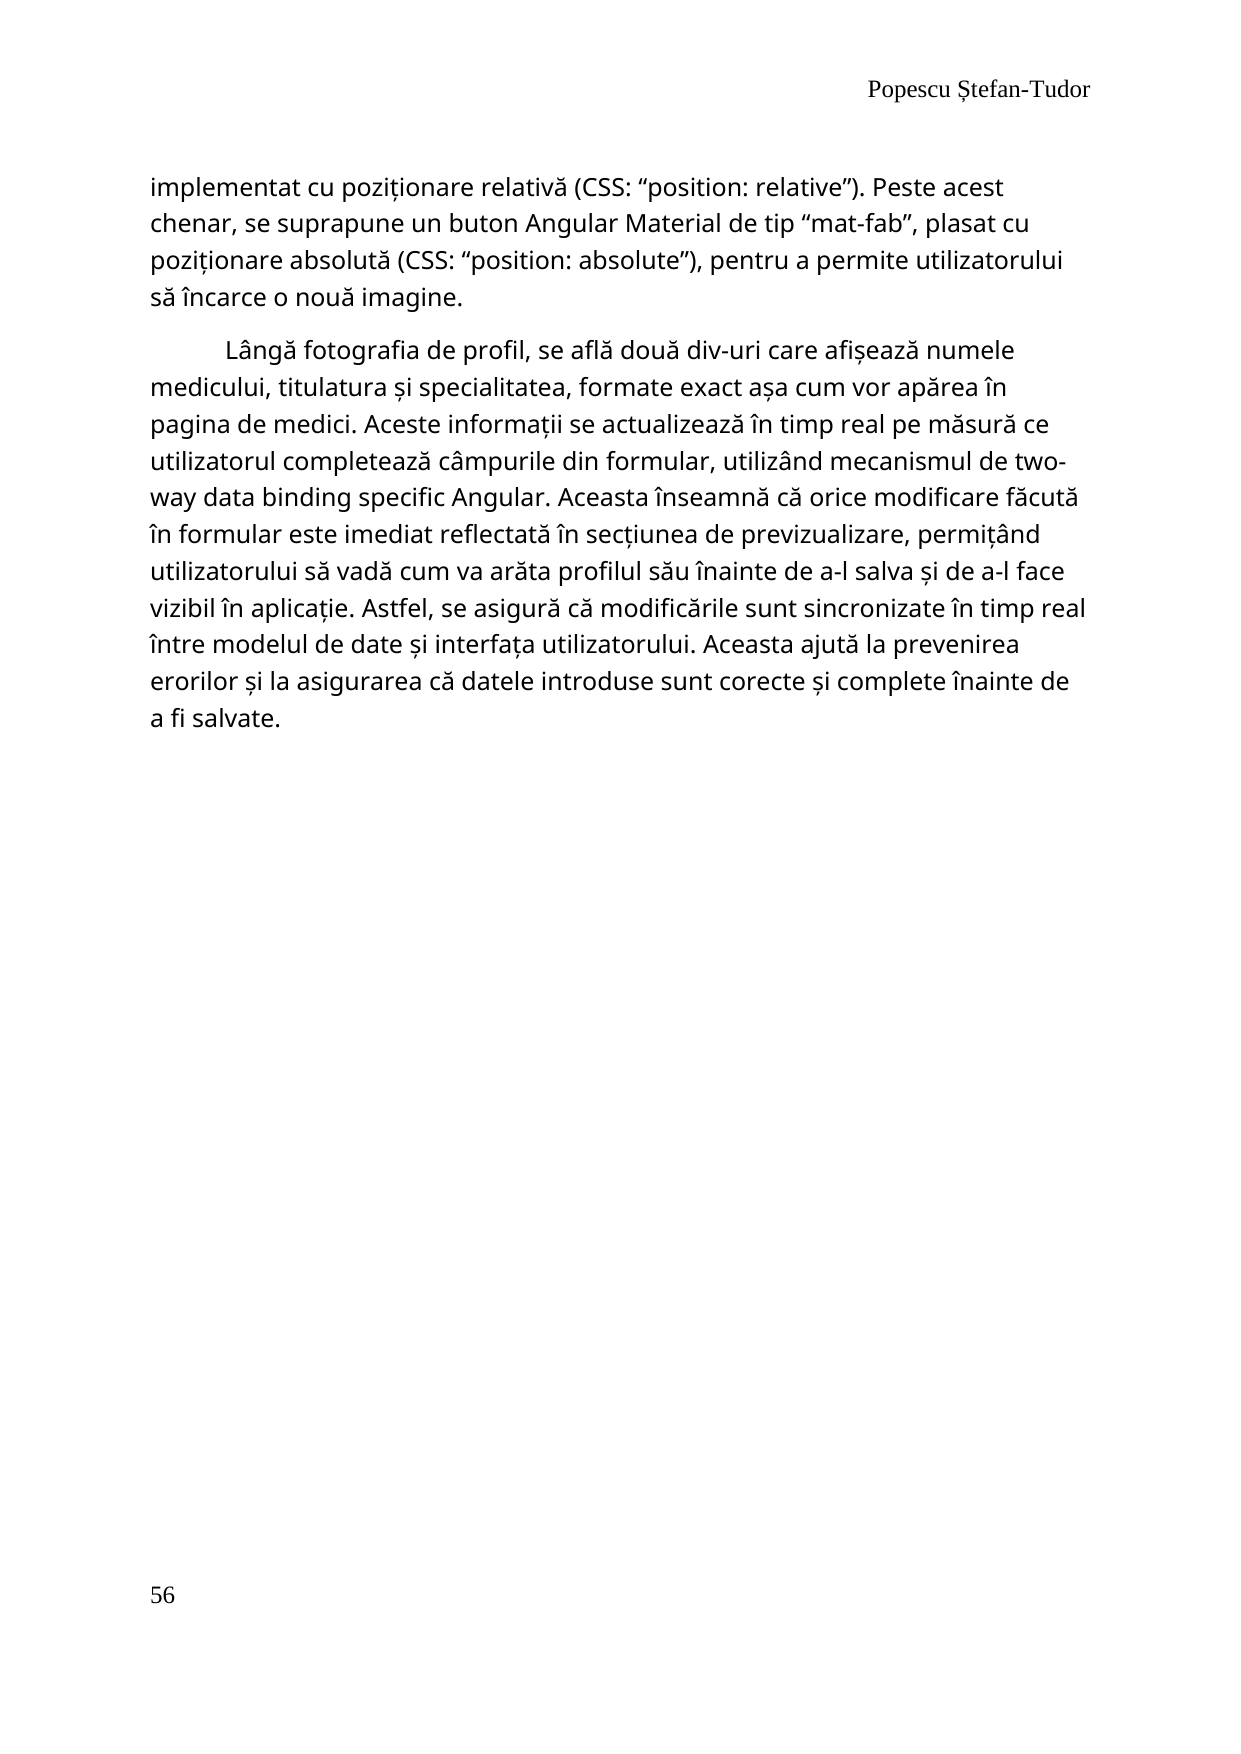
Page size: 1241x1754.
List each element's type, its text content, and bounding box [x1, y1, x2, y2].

text Lângă fotografia de profil, se află două div-uri care afișează numele medicului, titulatura și specialitatea, formate exact așa cum vor apărea în pagina de medici. Aceste informații se actualizează în timp real pe măsură ce utilizatorul completează câmpurile din formular, utilizând mecanismul de two-way data binding specific Angular. Aceasta înseamnă că orice modificare făcută în formular este imediat reflectată în secțiunea de previzualizare, permițând utilizatorului să vadă cum va arăta profilul său înainte de a-l salva și de a-l face vizibil în aplicație. Astfel, se asigură că modificările sunt sincronizate în timp real între modelul de date și interfața utilizatorului. Aceasta ajută la prevenirea erorilor și la asigurarea că datele introduse sunt corecte și complete înainte de a fi salvate. [150, 333, 1090, 735]
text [150, 169, 1090, 313]
